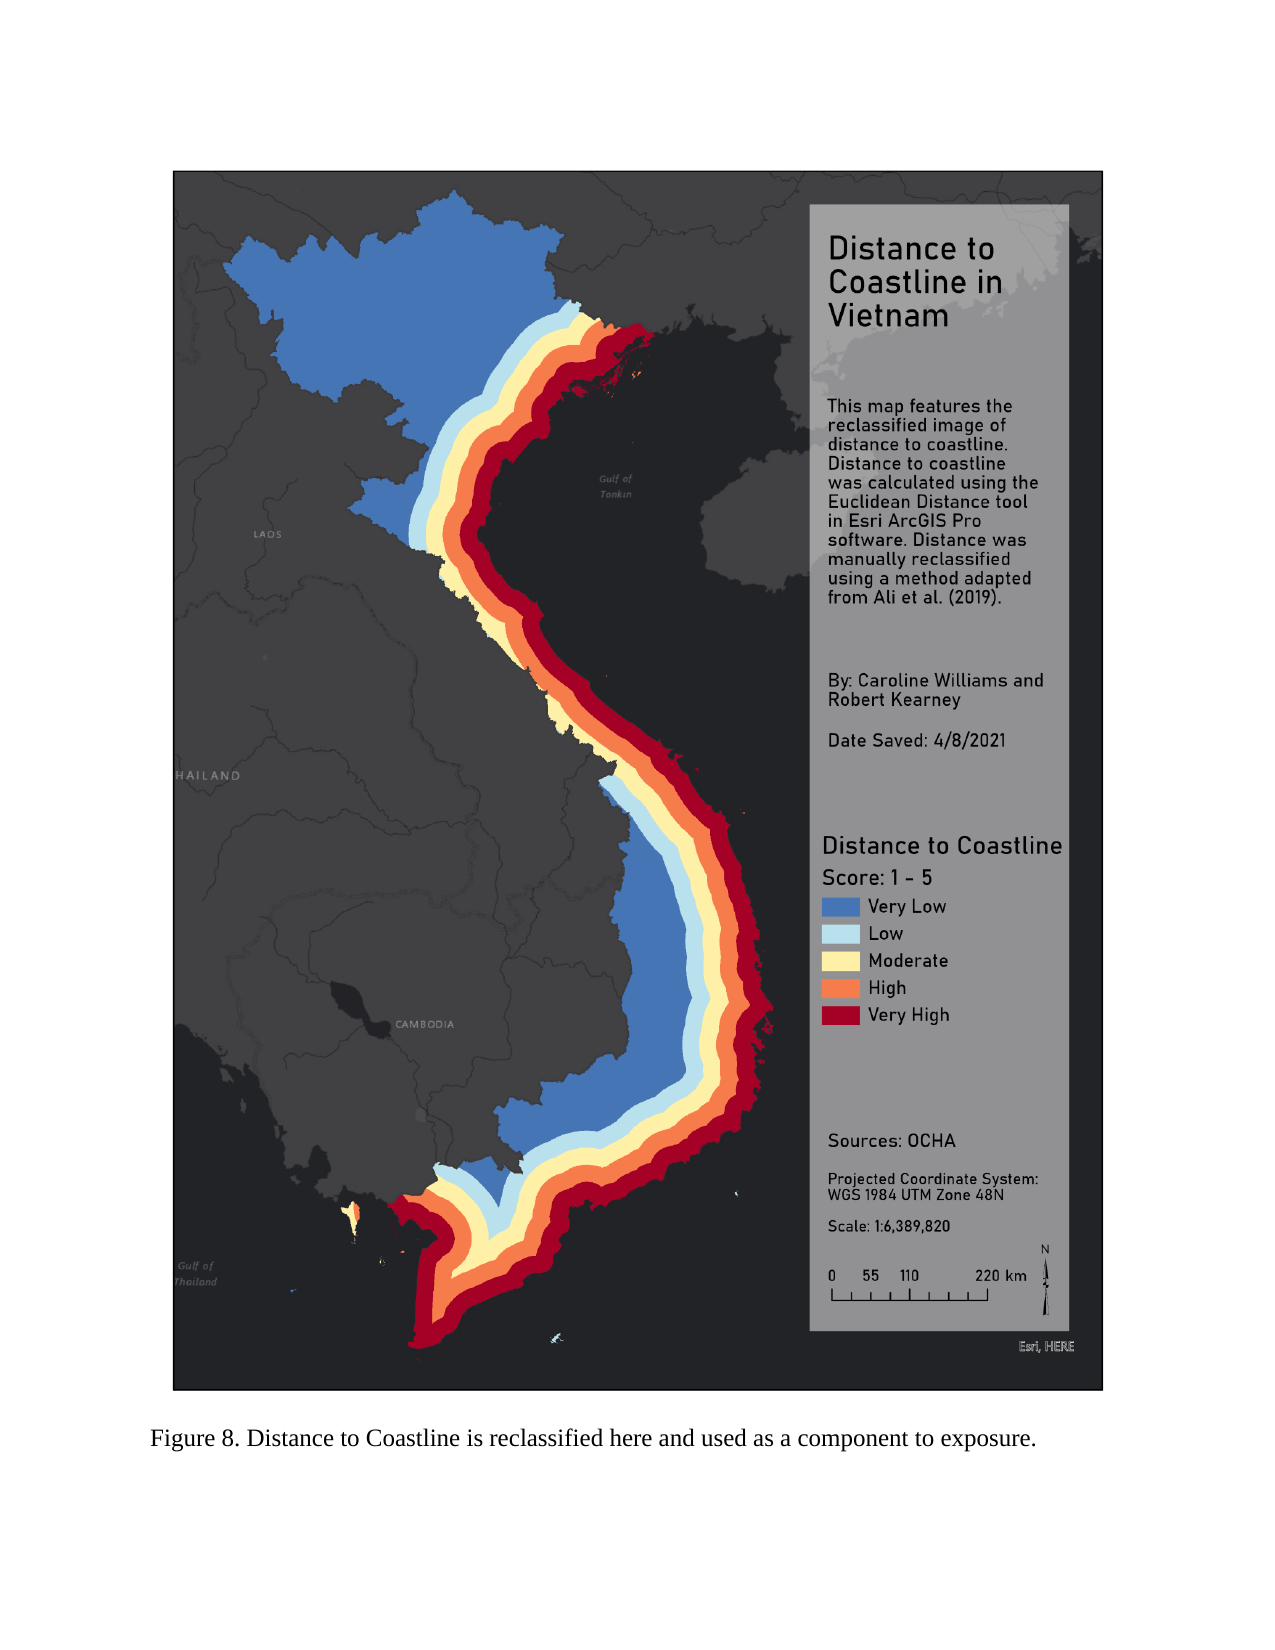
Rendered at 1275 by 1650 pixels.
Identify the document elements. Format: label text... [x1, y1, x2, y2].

picture [150, 150, 1125, 1411]
text Figure 8. Distance to Coastline is reclassified here and used as a component to exposure. [150, 1423, 1125, 1452]
